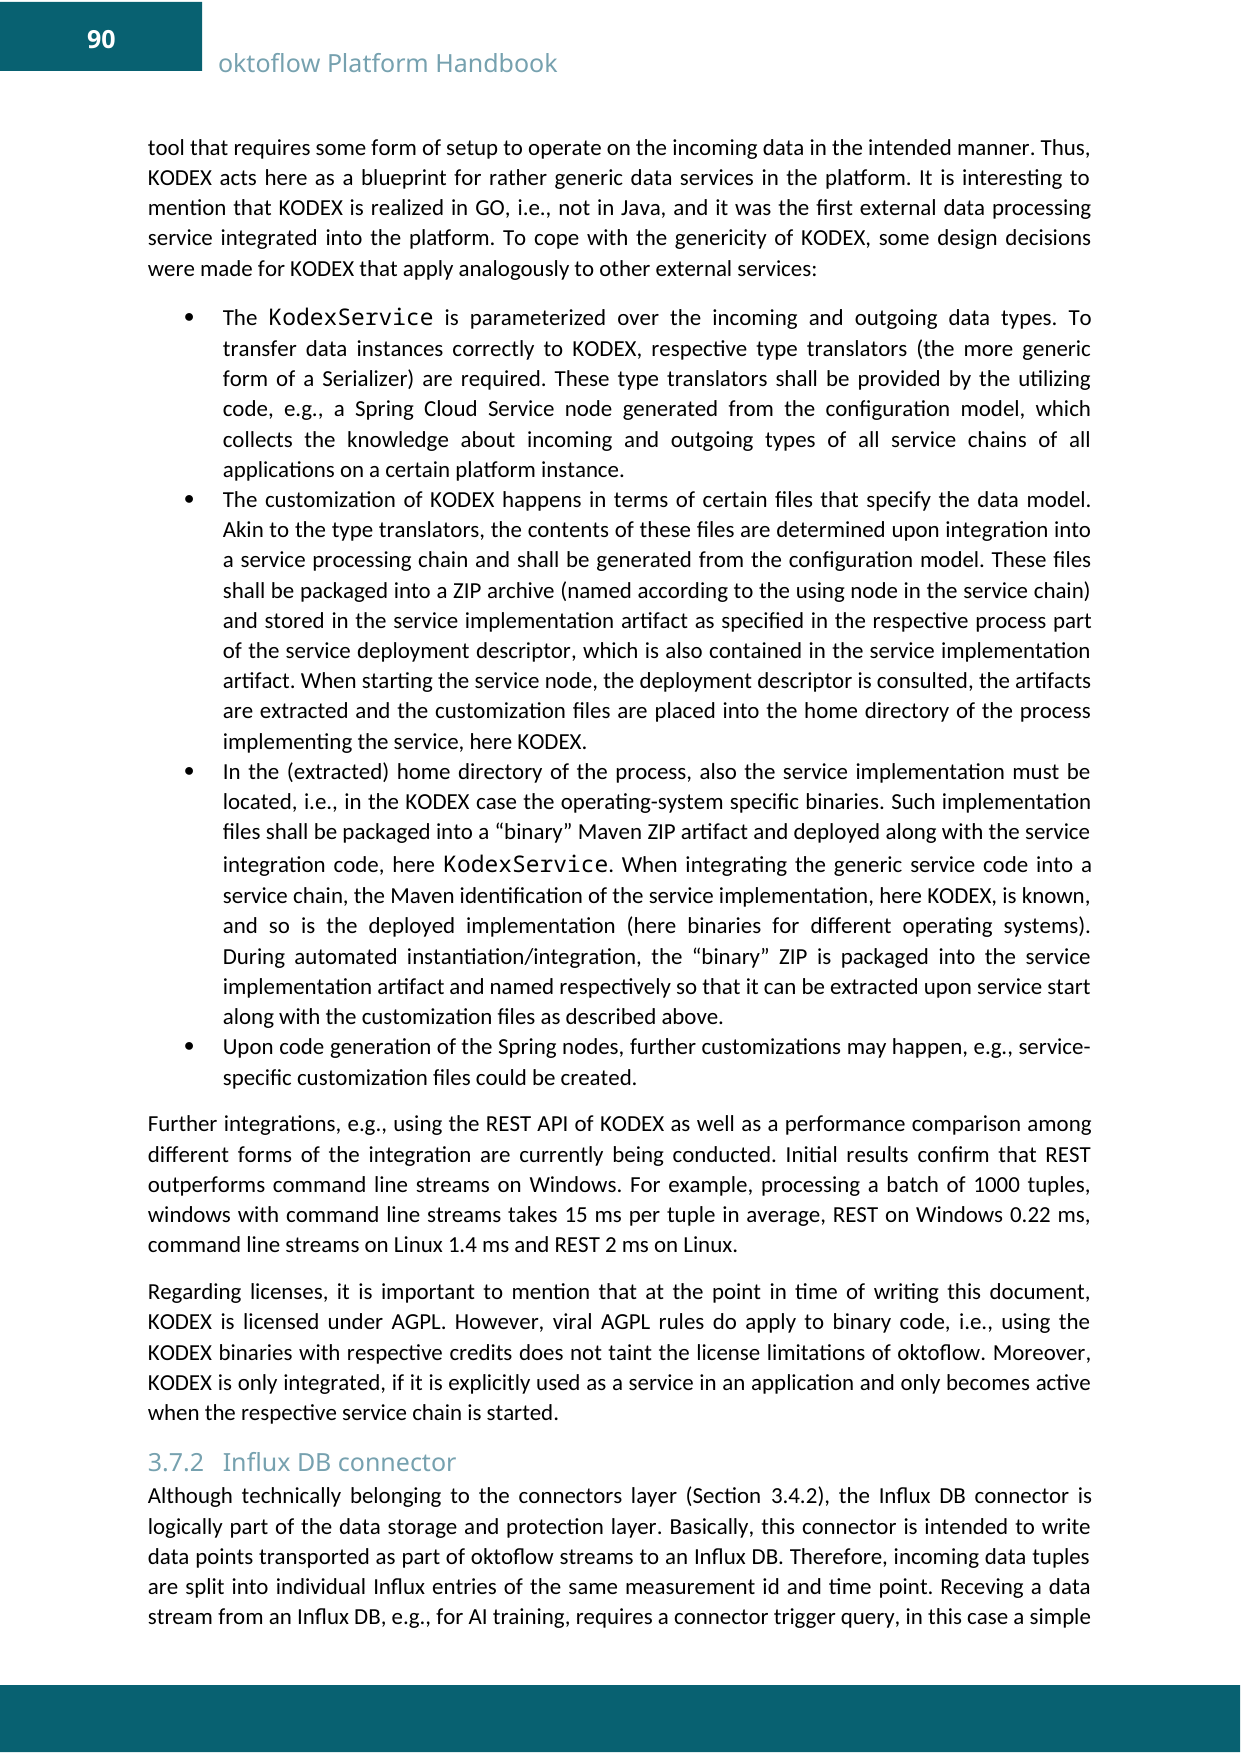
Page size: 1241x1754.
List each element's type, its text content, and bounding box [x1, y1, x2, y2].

subtitle Influx DB connector [148, 1445, 1093, 1479]
text Regarding licenses, it is important to mention that at the point in time of writing this document, KODEX is licensed under AGPL. However, viral AGPL rules do apply to binary code, i.e., using the KODEX binaries with respective credits does not taint the license limitations of oktoflow. Moreover, KODEX is only integrated, if it is explicitly used as a service in an application and only becomes active when the respective service chain is started. [148, 1277, 1093, 1426]
list The KodexService is parameterized over the incoming and outgoing data types. To transfer data instances correctly to KODEX, respective type translators (the more generic form of a Serializer) are required. These type translators shall be provided by the utilizing code, e.g., a Spring Cloud Service node generated from the configuration model, which collects the knowledge about incoming and outgoing types of all service chains of all applications on a certain platform instance. [185, 301, 1093, 483]
list In the (extracted) home directory of the process, also the service implementation must be located, i.e., in the KODEX case the operating-system specific binaries. Such implementation files shall be packaged into a “binary” Maven ZIP artifact and deployed along with the service integration code, here KodexService. When integrating the generic service code into a service chain, the Maven identification of the service implementation, here KODEX, is known, and so is the deployed implementation (here binaries for different operating systems). During automated instantiation/integration, the “binary” ZIP is packaged into the service implementation artifact and named respectively so that it can be extracted upon service start along with the customization files as described above. [185, 757, 1093, 1030]
list The customization of KODEX happens in terms of certain files that specify the data model. Akin to the type translators, the contents of these files are determined upon integration into a service processing chain and shall be generated from the configuration model. These files shall be packaged into a ZIP archive (named according to the using node in the service chain) and stored in the service implementation artifact as specified in the respective process part of the service deployment descriptor, which is also contained in the service implementation artifact. When starting the service node, the deployment descriptor is consulted, the artifacts are extracted and the customization files are placed into the home directory of the process implementing the service, here KODEX. [185, 485, 1093, 755]
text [148, 1482, 1093, 1631]
list Upon code generation of the Spring nodes, further customizations may happen, e.g., service-specific customization files could be created. [185, 1032, 1093, 1091]
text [148, 133, 1093, 282]
text Further integrations, e.g., using the REST API of KODEX as well as a performance comparison among different forms of the integration are currently being conducted. Initial results confirm that REST outperforms command line streams on Windows. For example, processing a batch of 1000 tuples, windows with command line streams takes 15 ms per tuple in average, REST on Windows 0.22 ms, command line streams on Linux 1.4 ms and REST 2 ms on Linux. [148, 1109, 1093, 1258]
